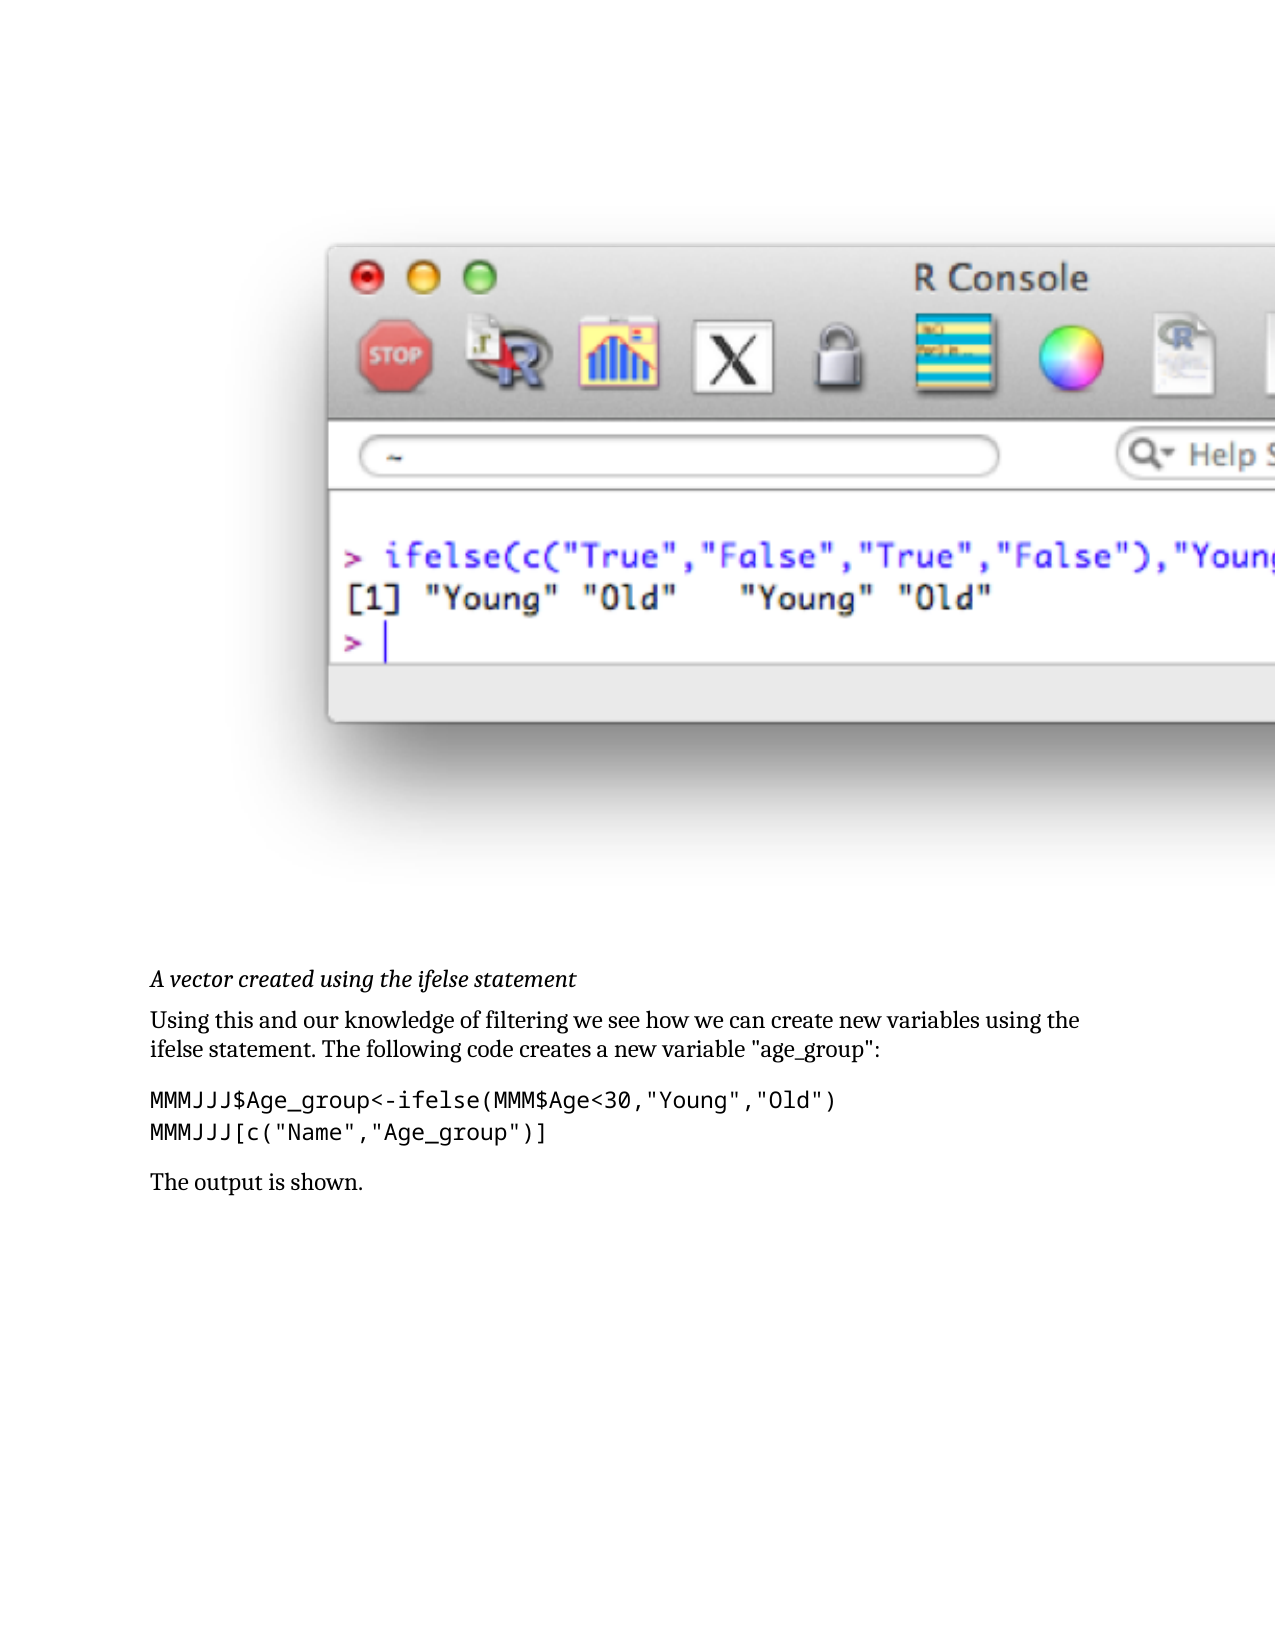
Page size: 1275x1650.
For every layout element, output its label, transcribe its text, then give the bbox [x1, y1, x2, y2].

text A vector created using the ifelse statement [150, 964, 1125, 993]
text The output is shown. [150, 1167, 1125, 1196]
text Using this and our knowledge of filtering we see how we can create new variables using the ifelse statement. The following code creates a new variable "age_group": [150, 1006, 1125, 1063]
picture [168, 150, 1275, 944]
text MMMJJJ$Age_group<-ifelse(MMM$Age<30,"Young","Old") MMMJJJ[c("Name","Age_group")] [150, 1084, 1125, 1147]
